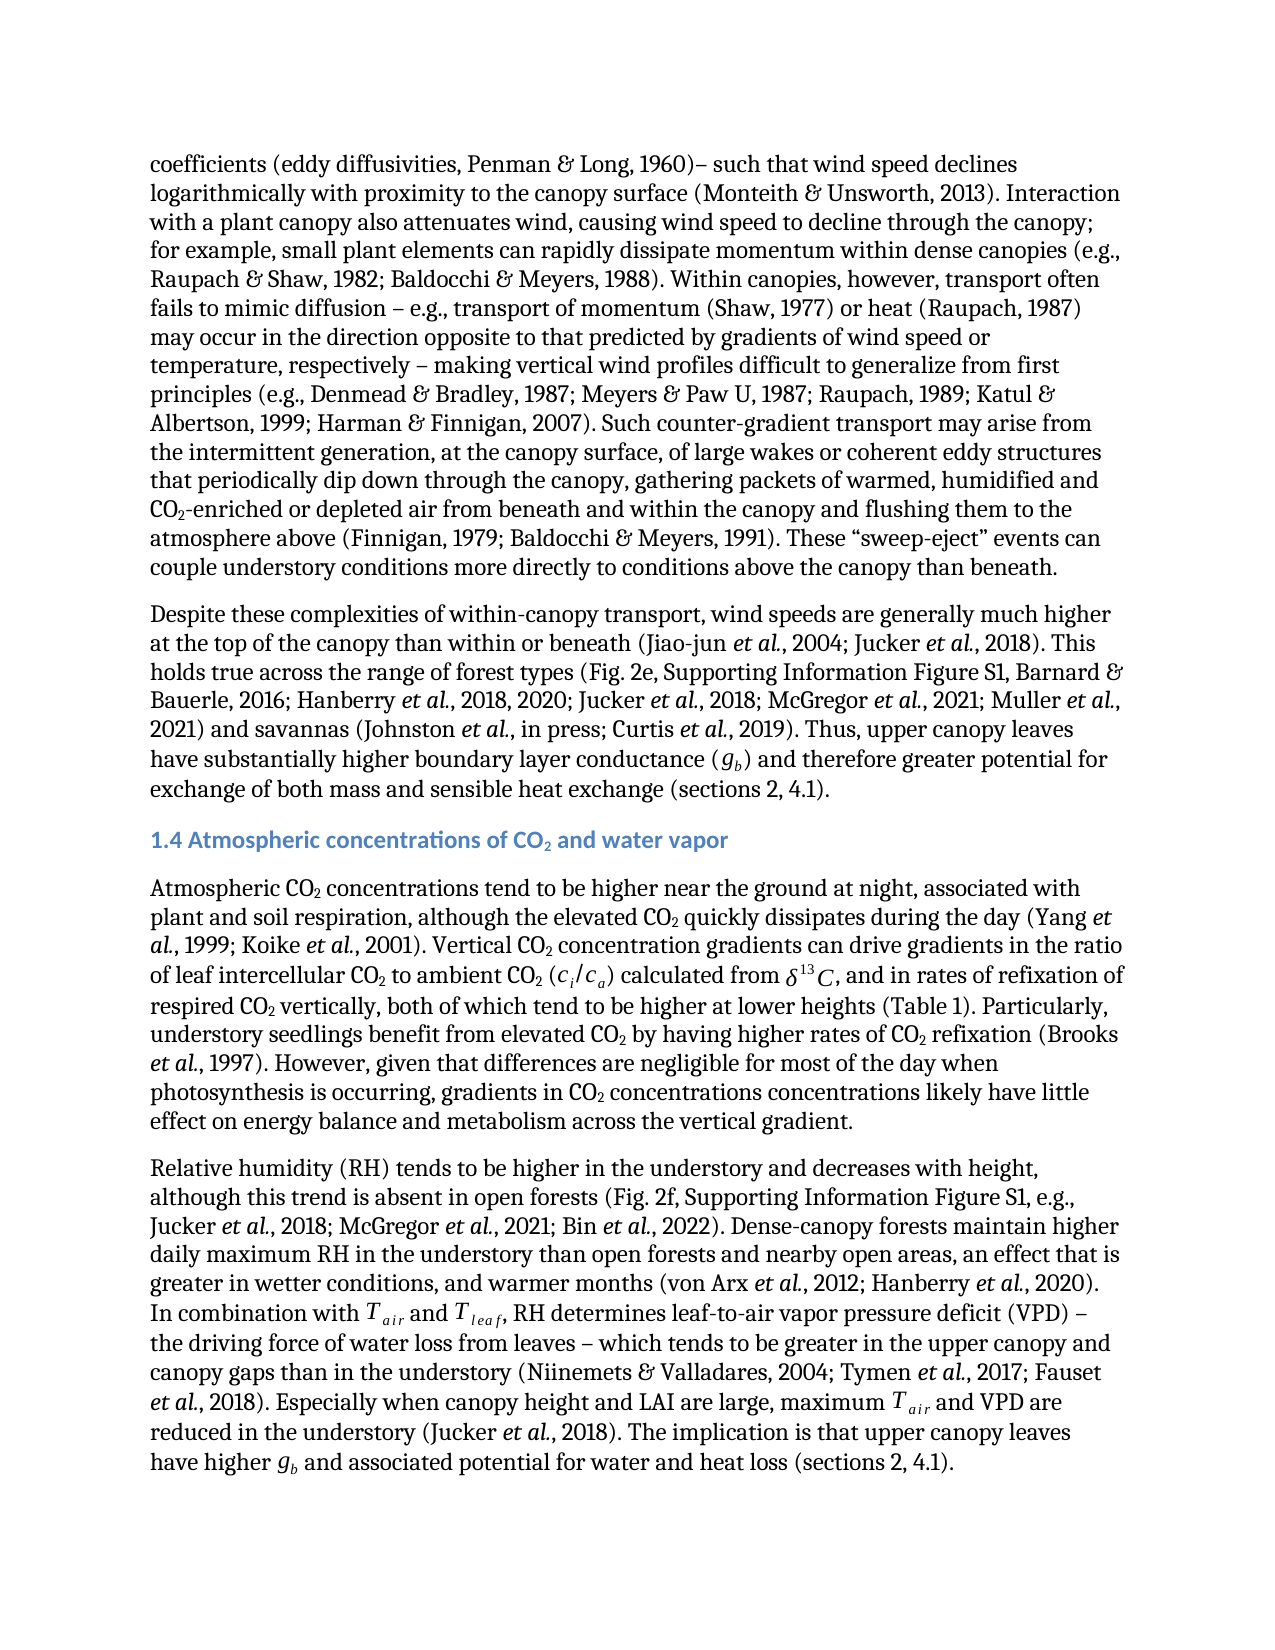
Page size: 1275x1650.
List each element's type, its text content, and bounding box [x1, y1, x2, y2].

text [150, 150, 1125, 581]
text Despite these complexities of within-canopy transport, wind speeds are generally much higher at the top of the canopy than within or beneath (Jiao-jun et al., 2004; Jucker et al., 2018). This holds true across the range of forest types (Fig. 2e, Supporting Information Figure S1, Barnard & Bauerle, 2016; Hanberry et al., 2018, 2020; Jucker et al., 2018; McGregor et al., 2021; Muller et al., 2021) and savannas (Johnston et al., in press; Curtis et al., 2019). Thus, upper canopy leaves have substantially higher boundary layer conductance () and therefore greater potential for exchange of both mass and sensible heat exchange (sections 2, 4.1). [150, 600, 1125, 804]
text Atmospheric CO2 concentrations tend to be higher near the ground at night, associated with plant and soil respiration, although the elevated CO2 quickly dissipates during the day (Yang et al., 1999; Koike et al., 2001). Vertical CO2 concentration gradients can drive gradients in the ratio of leaf intercellular CO2 to ambient CO2 () calculated from , and in rates of refixation of respired CO2 vertically, both of which tend to be higher at lower heights (Table 1). Particularly, understory seedlings benefit from elevated CO2 by having higher rates of CO2 refixation (Brooks et al., 1997). However, given that differences are negligible for most of the day when photosynthesis is occurring, gradients in CO2 concentrations concentrations likely have little effect on energy balance and metabolism across the vertical gradient. [150, 874, 1125, 1135]
text Relative humidity (RH) tends to be higher in the understory and decreases with height, although this trend is absent in open forests (Fig. 2f, Supporting Information Figure S1, e.g., Jucker et al., 2018; McGregor et al., 2021; Bin et al., 2022). Dense-canopy forests maintain higher daily maximum RH in the understory than open forests and nearby open areas, an effect that is greater in wetter conditions, and warmer months (von Arx et al., 2012; Hanberry et al., 2020). In combination with and , RH determines leaf-to-air vapor pressure deficit (VPD) – the driving force of water loss from leaves – which tends to be greater in the upper canopy and canopy gaps than in the understory (Niinemets & Valladares, 2004; Tymen et al., 2017; Fauset et al., 2018). Especially when canopy height and LAI are large, maximum and VPD are reduced in the understory (Jucker et al., 2018). The implication is that upper canopy leaves have higher and associated potential for water and heat loss (sections 2, 4.1). [150, 1154, 1125, 1478]
subtitle 1.4 Atmospheric concentrations of CO2 and water vapor [150, 825, 1125, 855]
